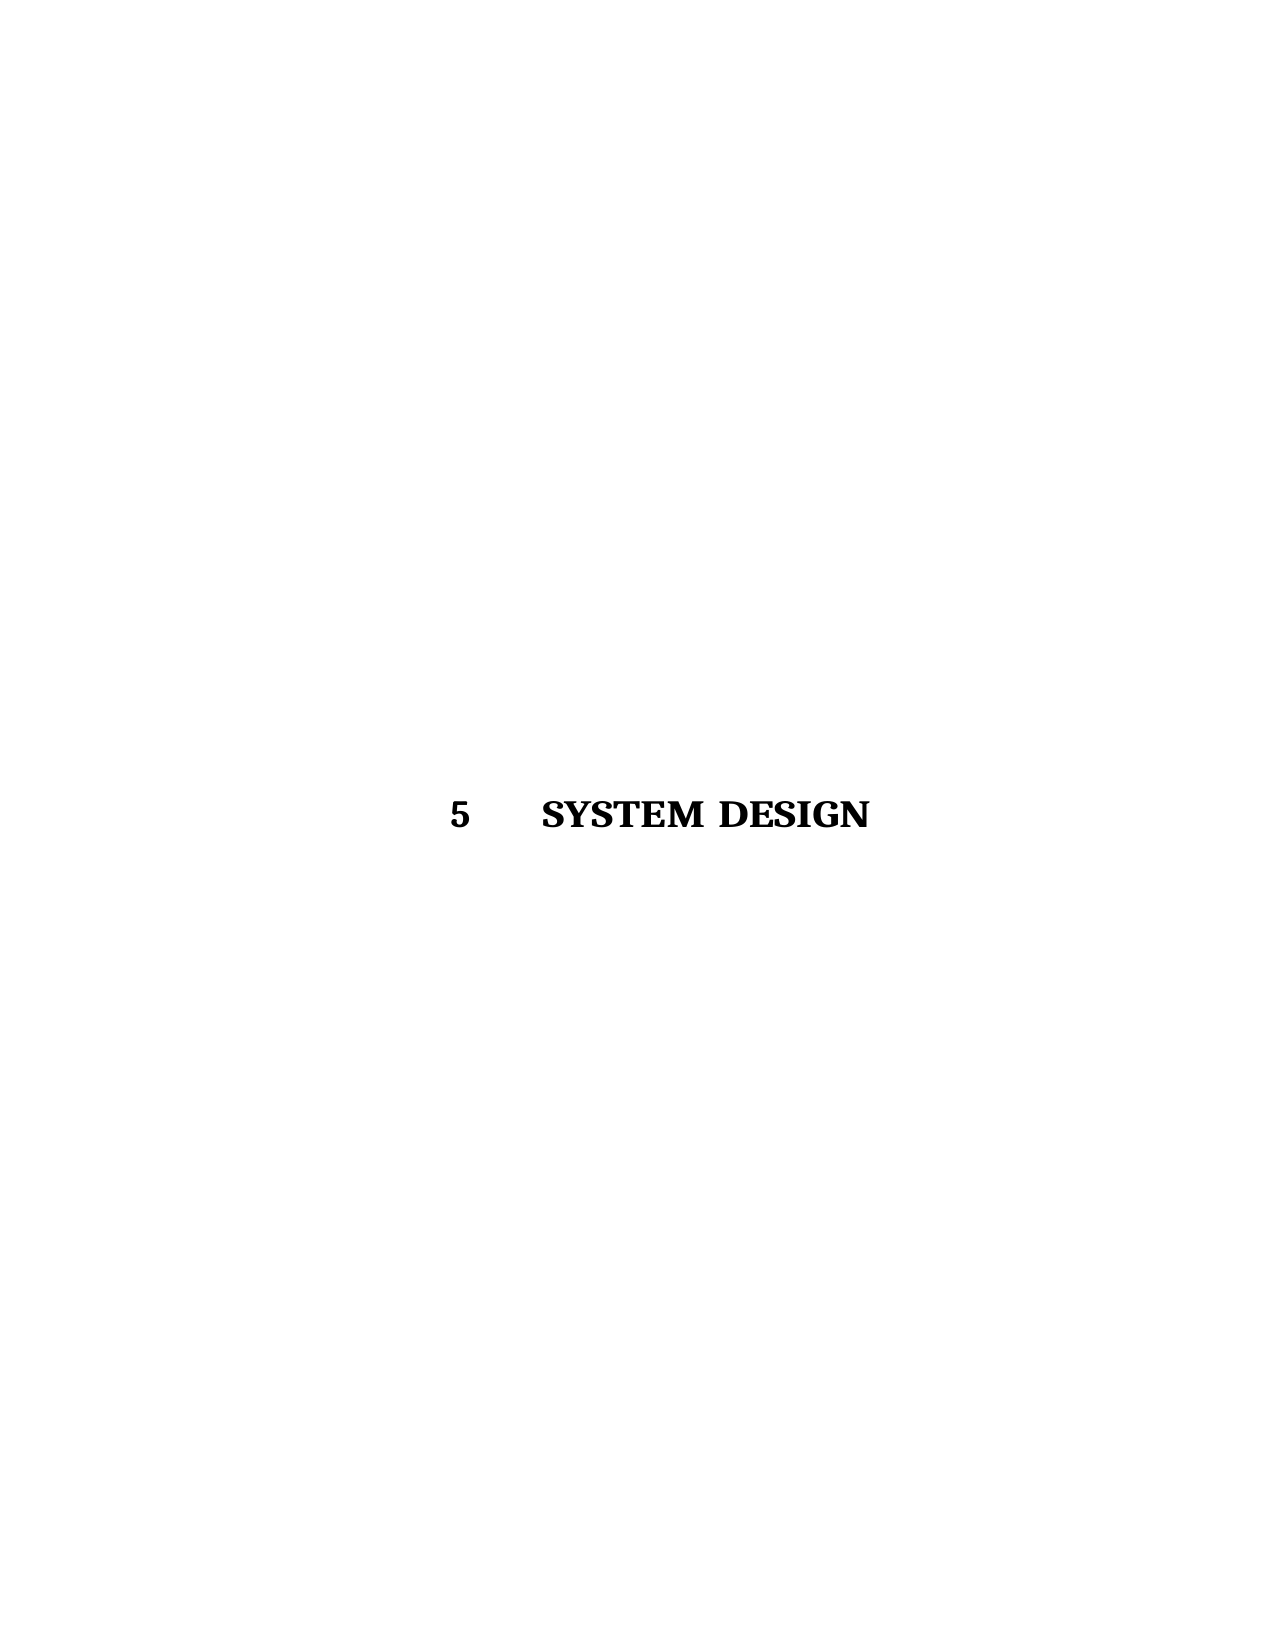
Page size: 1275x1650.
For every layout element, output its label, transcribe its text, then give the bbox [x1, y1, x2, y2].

subtitle SYSTEM DESIGN [450, 793, 1202, 838]
